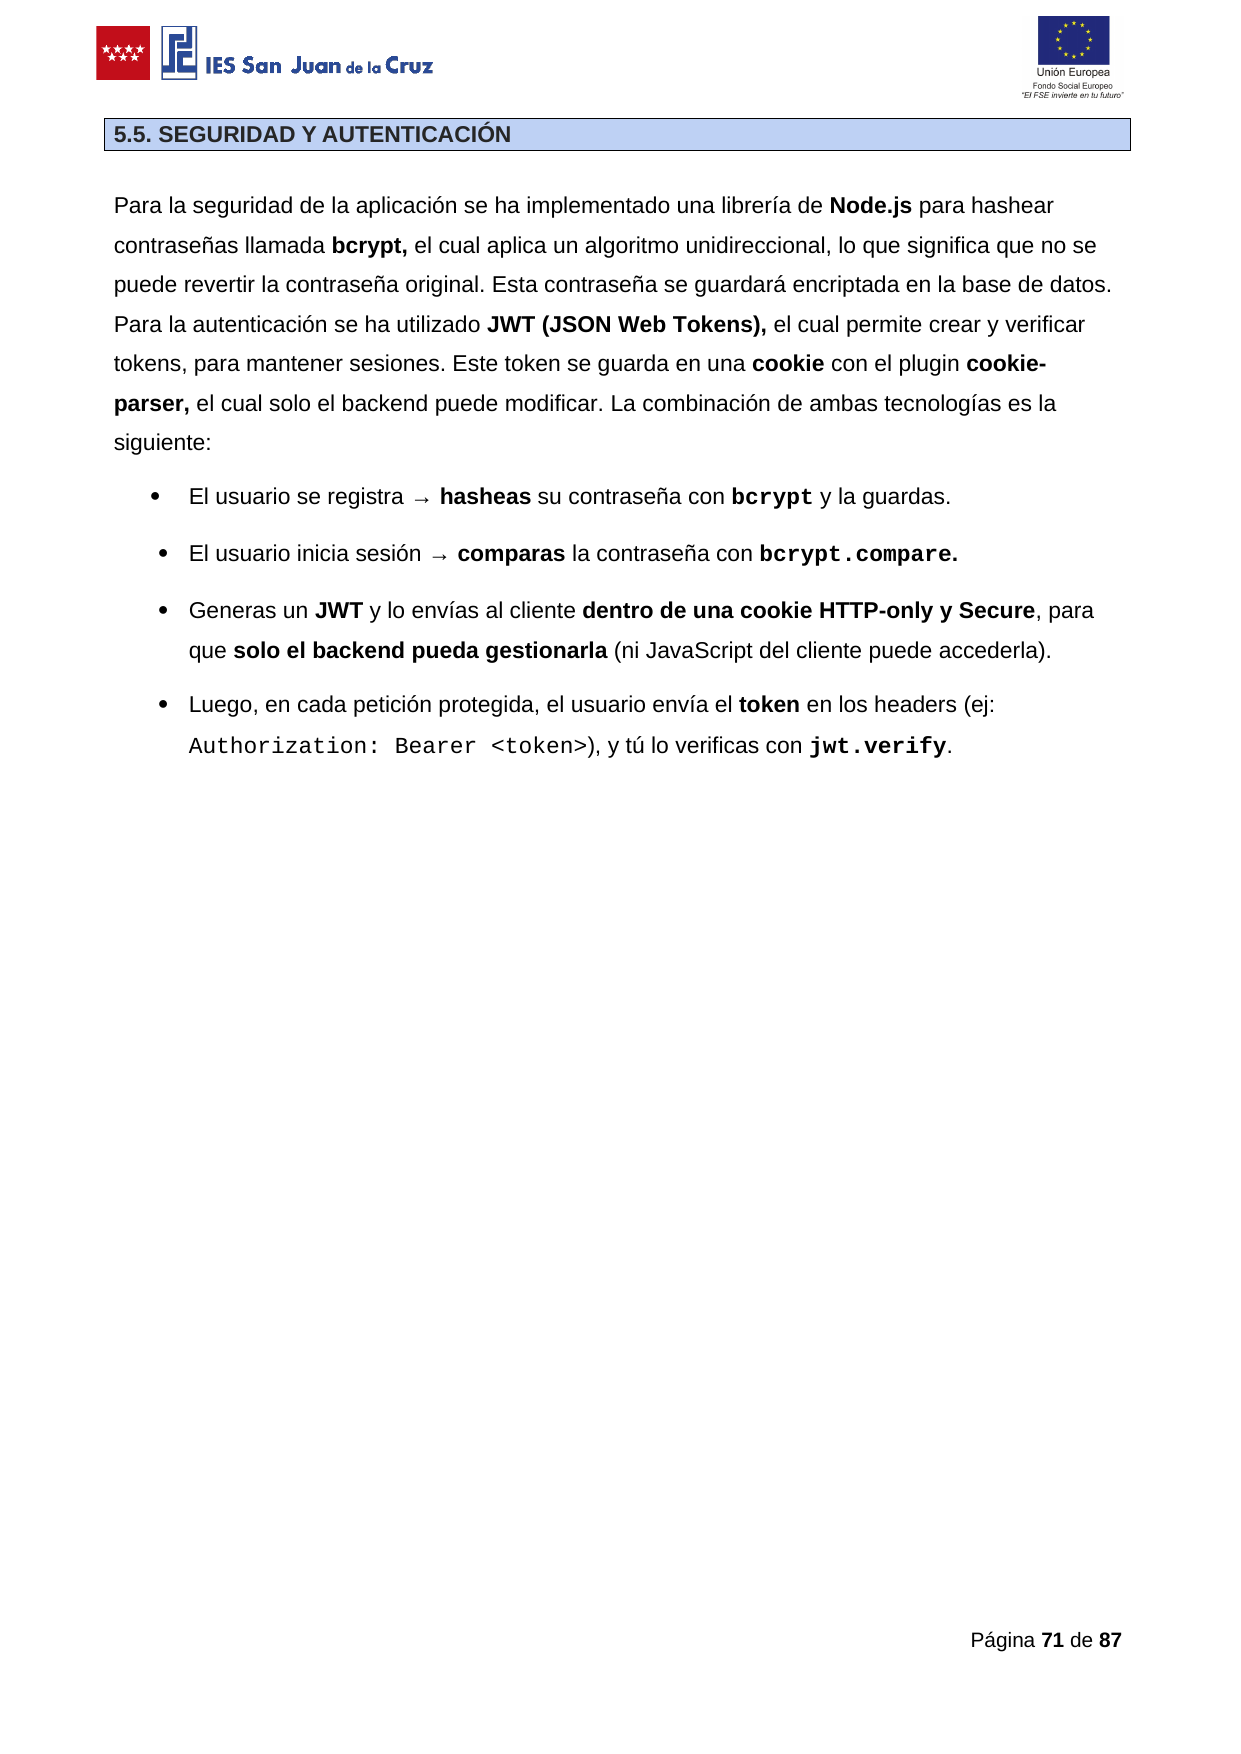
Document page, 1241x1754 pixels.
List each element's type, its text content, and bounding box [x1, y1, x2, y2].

subtitle 5.5. SEGURIDAD Y AUTENTICACIÓN [105, 119, 1130, 150]
list El usuario se registra → hasheas su contraseña con bcrypt y la guardas. [151, 483, 1122, 512]
picture [1021, 16, 1124, 98]
picture [96, 26, 198, 80]
list Generas un JWT y lo envías al cliente dentro de una cookie HTTP-only y Secure, para que solo el backend pueda gestionarla (ni JavaScript del cliente puede accederla). [159, 597, 1122, 663]
picture [205, 26, 433, 85]
list Luego, en cada petición protegida, el usuario envía el token en los headers (ej: Authorization: Bearer <token>), y tú lo verificas con jwt.verify. [159, 691, 1122, 761]
text Para la seguridad de la aplicación se ha implementado una librería de Node.js para hashear contraseñas llamada bcrypt, el cual aplica un algoritmo unidireccional, lo que significa que no se puede revertir la contraseña original. Esta contraseña se guardará encriptada en la base de datos. Para la autenticación se ha utilizado JWT (JSON Web Tokens), el cual permite crear y verificar tokens, para mantener sesiones. Este token se guarda en una cookie con el plugin cookie-parser, el cual solo el backend puede modificar. La combinación de ambas tecnologías es la siguiente: [113, 192, 1122, 456]
list El usuario inicia sesión → comparas la contraseña con bcrypt.compare. [159, 540, 1122, 569]
